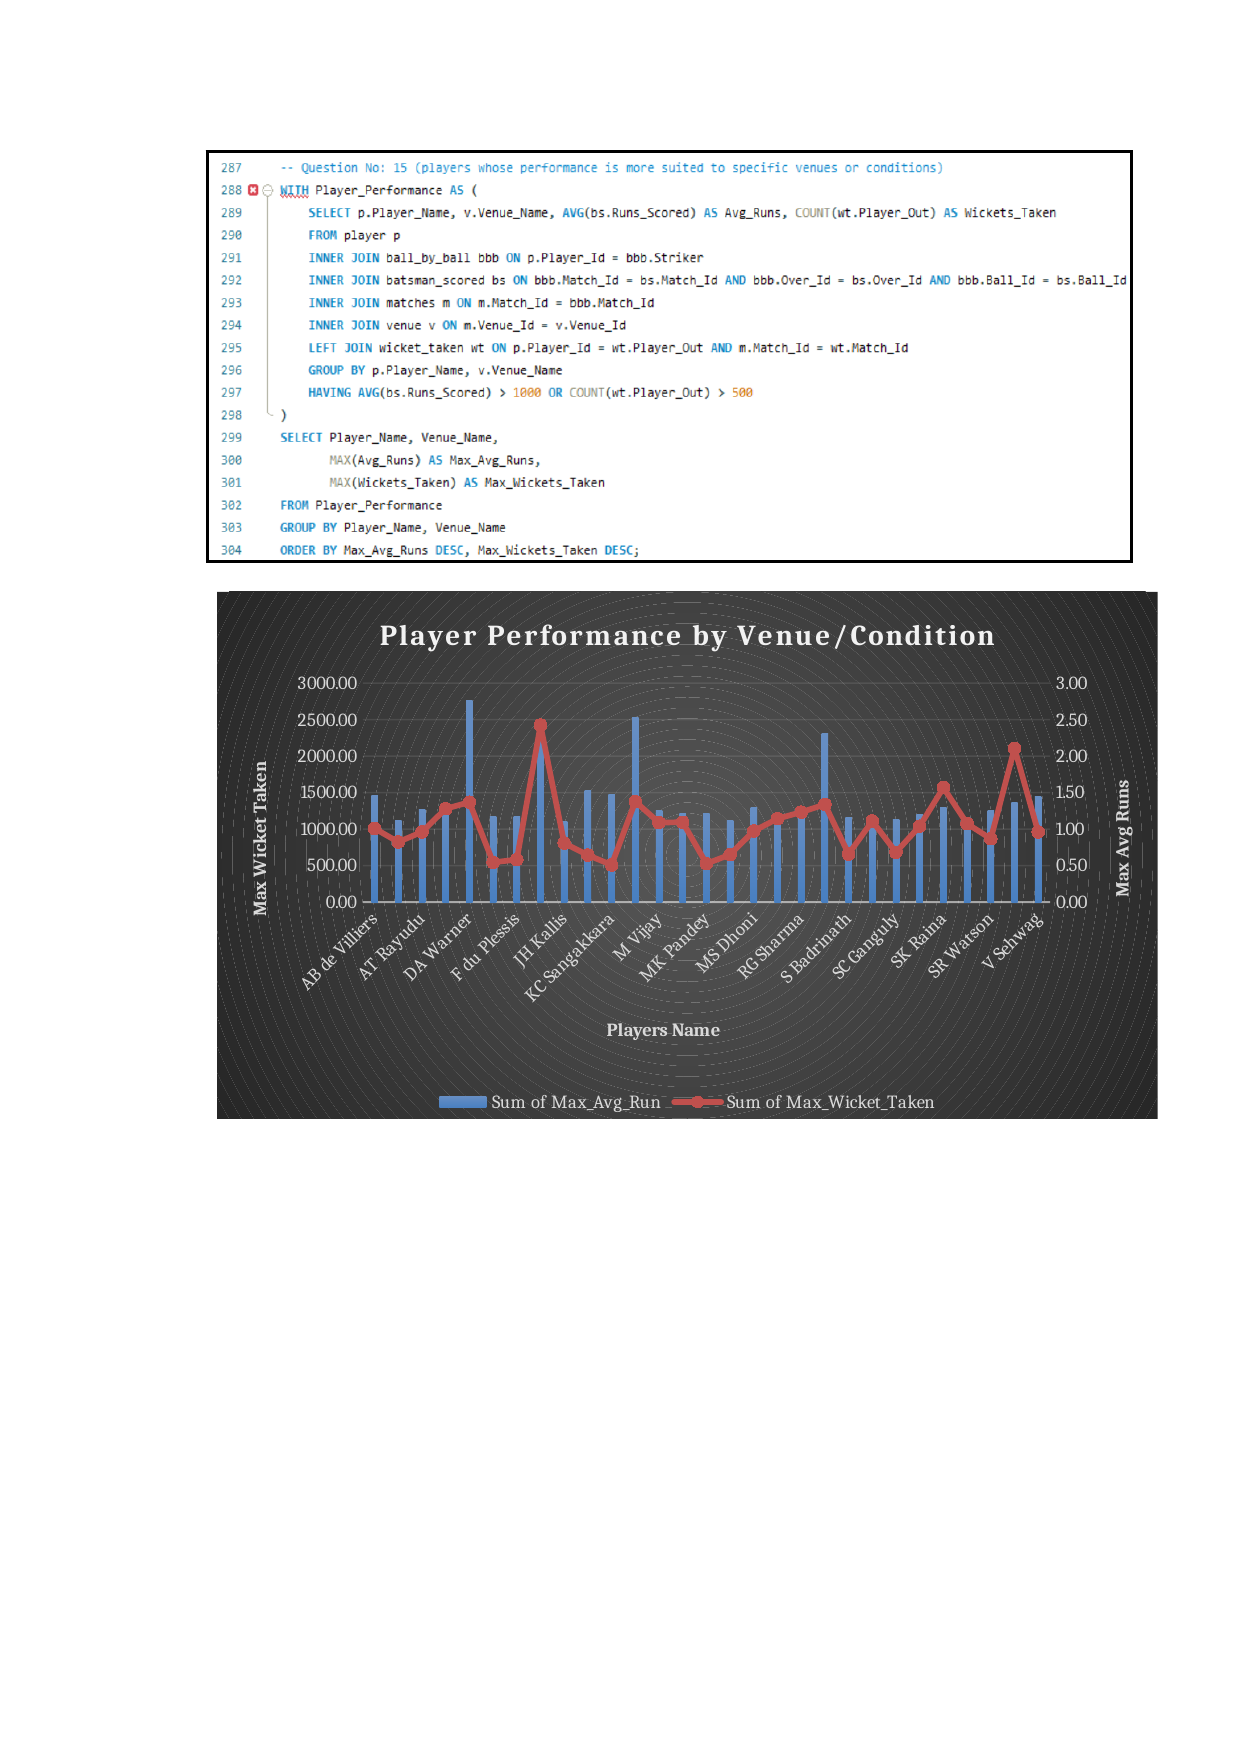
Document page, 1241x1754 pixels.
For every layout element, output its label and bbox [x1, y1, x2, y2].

picture [217, 155, 1129, 558]
